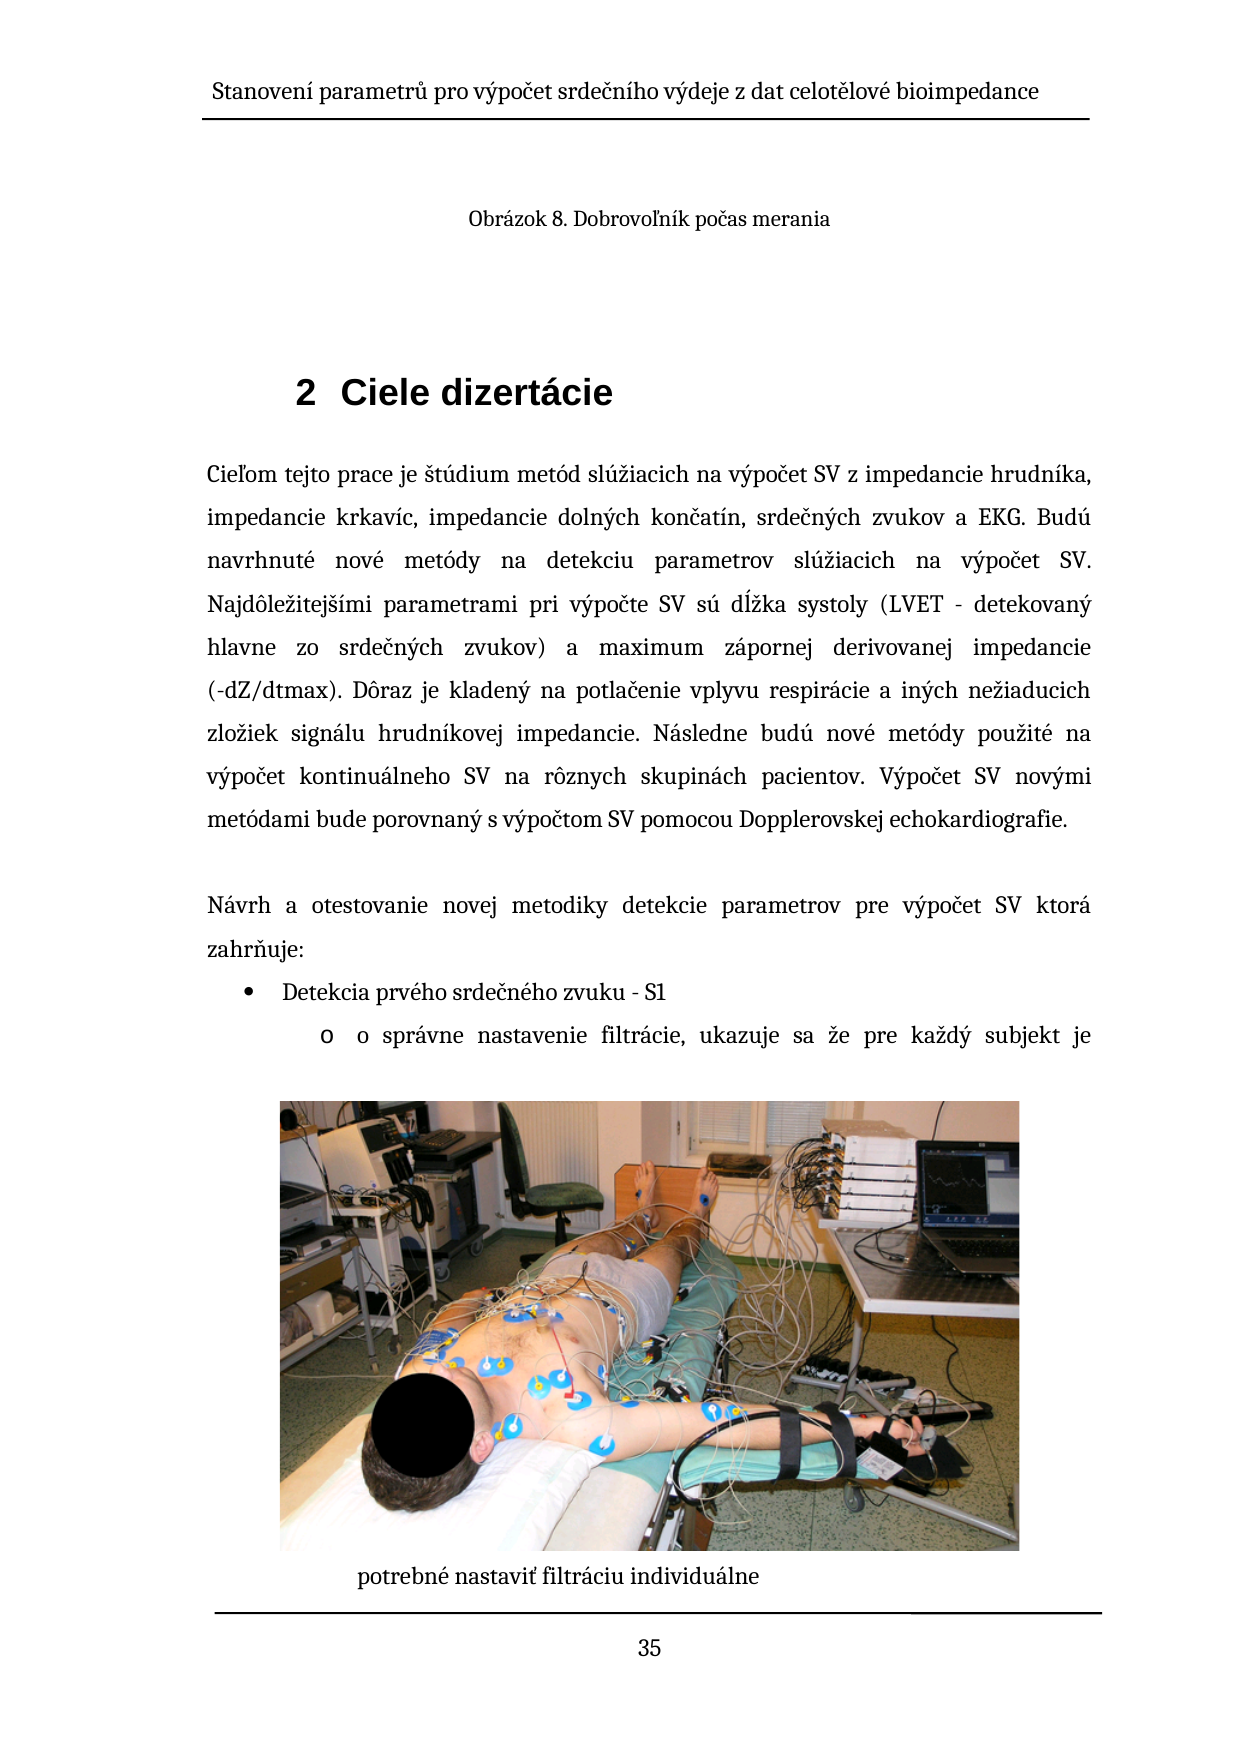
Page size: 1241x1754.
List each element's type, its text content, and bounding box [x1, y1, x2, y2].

text Návrh a otestovanie novej metodiky detekcie parametrov pre výpočet SV ktorá zahrňuje: [207, 891, 1092, 963]
subtitle Ciele dizertácie [295, 371, 1092, 414]
text Cieľom tejto prace je štúdium metód slúžiacich na výpočet SV z impedancie hrudníka, impedancie krkavíc, impedancie dolných končatín, srdečných zvukov a EKG. Budú navrhnuté nové metódy na detekciu parametrov slúžiacich na výpočet SV. Najdôležitejšími parametrami pri výpočte SV sú dĺžka systoly (LVET - detekovaný hlavne zo srdečných zvukov) a maximum zápornej derivovanej impedancie (-dZ/dtmax). Dôraz je kladený na potlačenie vplyvu respirácie a iných nežiaducich zložiek signálu hrudníkovej impedancie. Následne budú nové metódy použité na výpočet kontinuálneho SV na rôznych skupinách pacientov. Výpočet SV novými metódami bude porovnaný s výpočtom SV pomocou Dopplerovskej echokardiografie. [207, 460, 1092, 834]
picture [279, 1101, 1020, 1551]
text Obrázok 8. Dobrovoľník počas merania [207, 206, 1092, 232]
list Detekcia prvého srdečného zvuku - S1 [244, 978, 1092, 1006]
